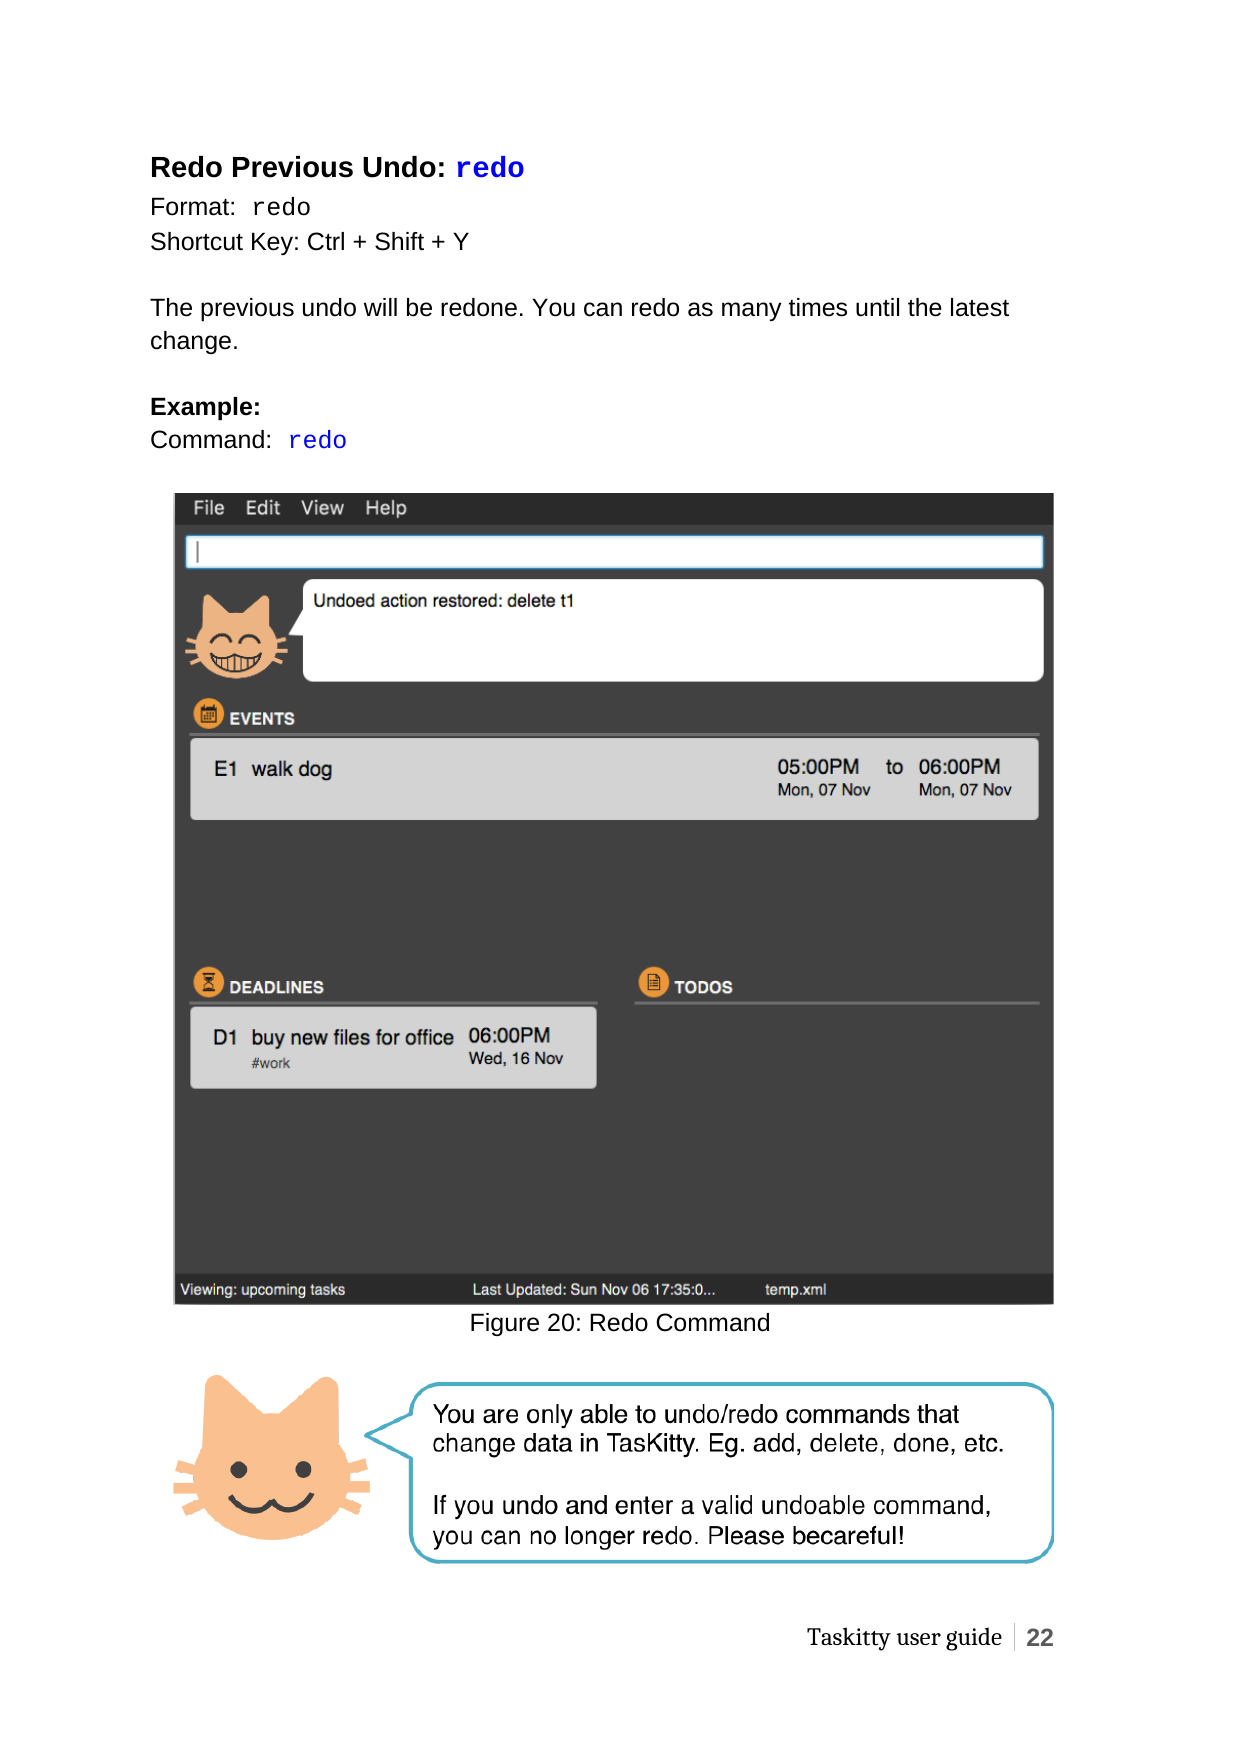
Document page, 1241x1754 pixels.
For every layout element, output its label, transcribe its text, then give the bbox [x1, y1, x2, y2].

text Format: redo [150, 192, 1090, 222]
text Redo Previous Undo: redo [150, 150, 1090, 186]
text Figure 20: Redo Command [150, 1308, 1090, 1337]
text The previous undo will be redone. You can redo as many times until the latest change. [150, 293, 1090, 355]
text Shortcut Key: Ctrl + Shift + Y [150, 227, 1090, 256]
text Command: redo [150, 425, 1090, 456]
text Example: [150, 392, 1090, 421]
picture [173, 1374, 1055, 1564]
picture [173, 493, 1054, 1305]
